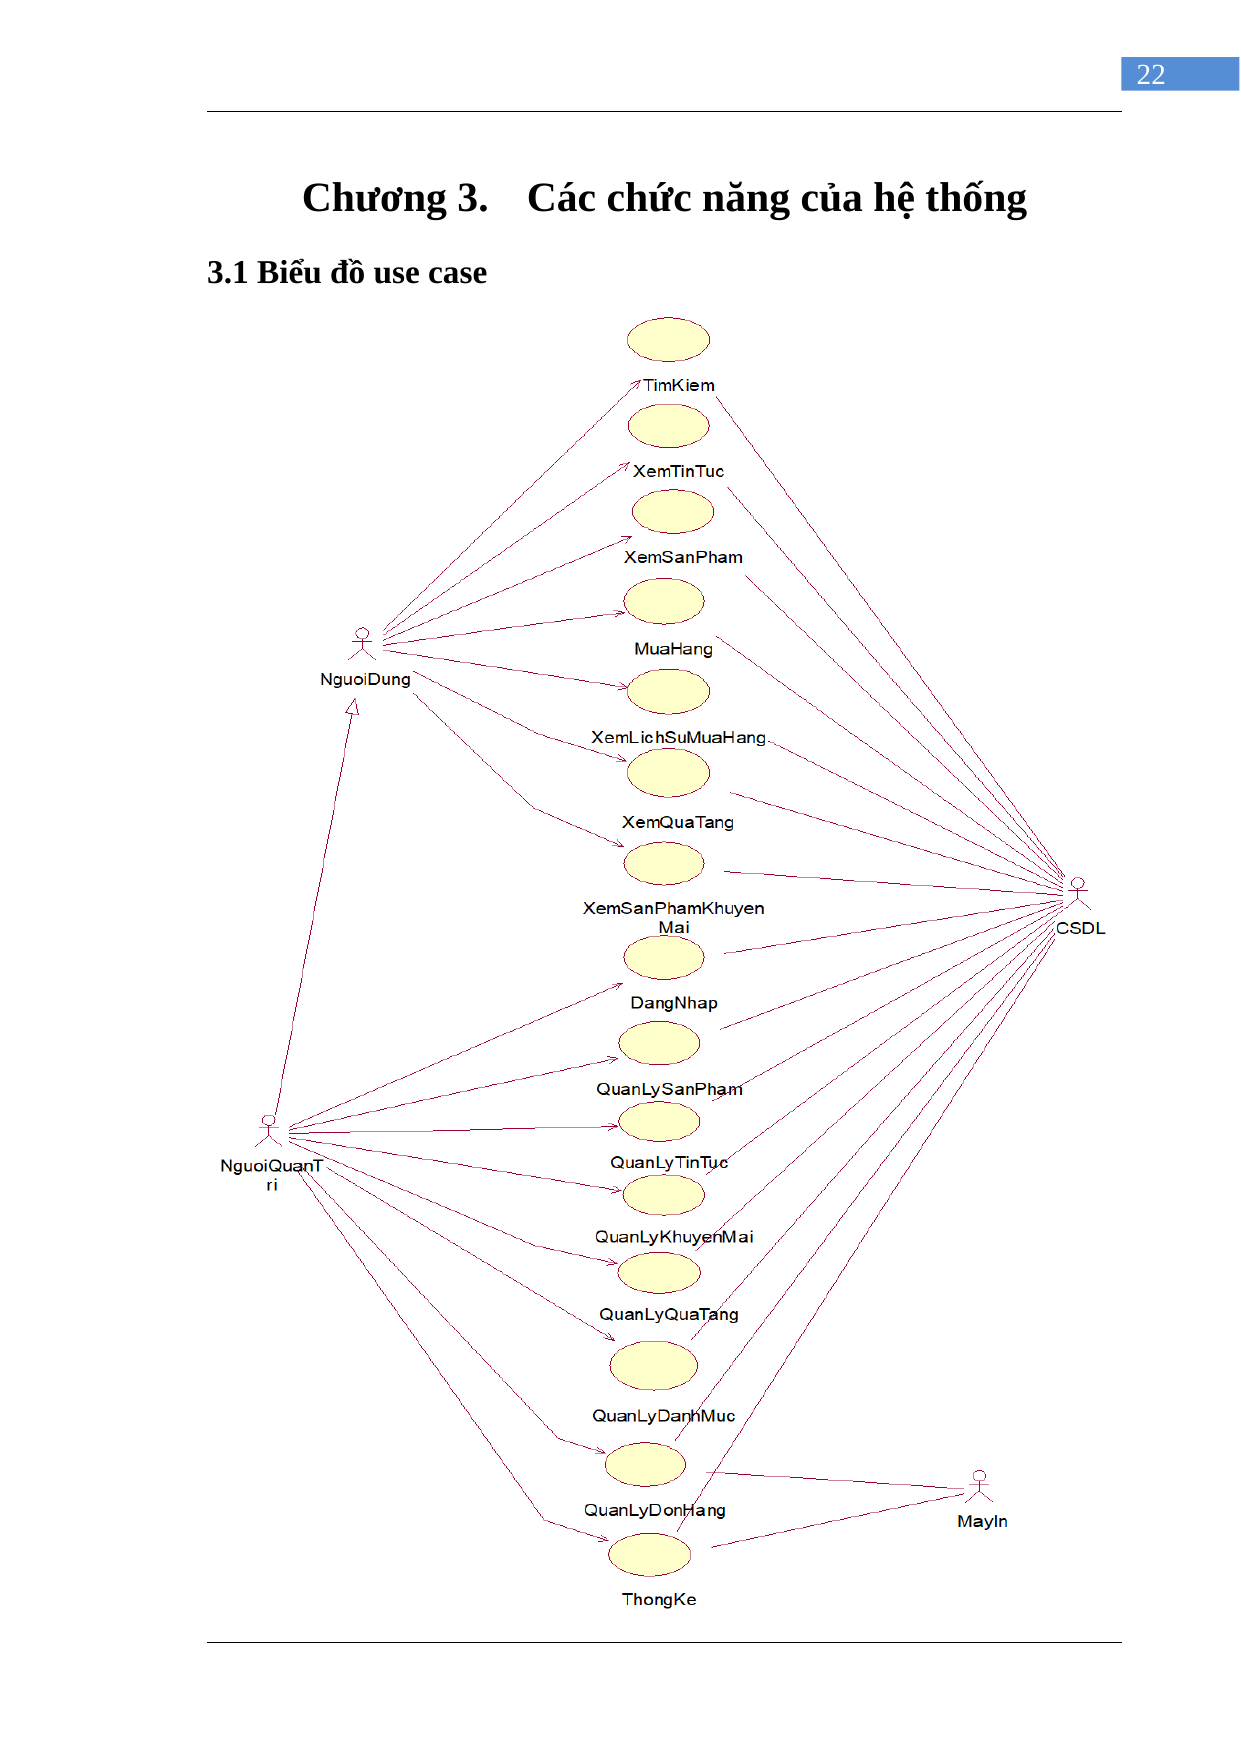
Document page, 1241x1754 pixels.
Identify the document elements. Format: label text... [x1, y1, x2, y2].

subtitle Các chức năng của hệ thống [207, 173, 1122, 221]
picture [219, 309, 1110, 1612]
subtitle Biểu đồ use case [207, 253, 1122, 291]
